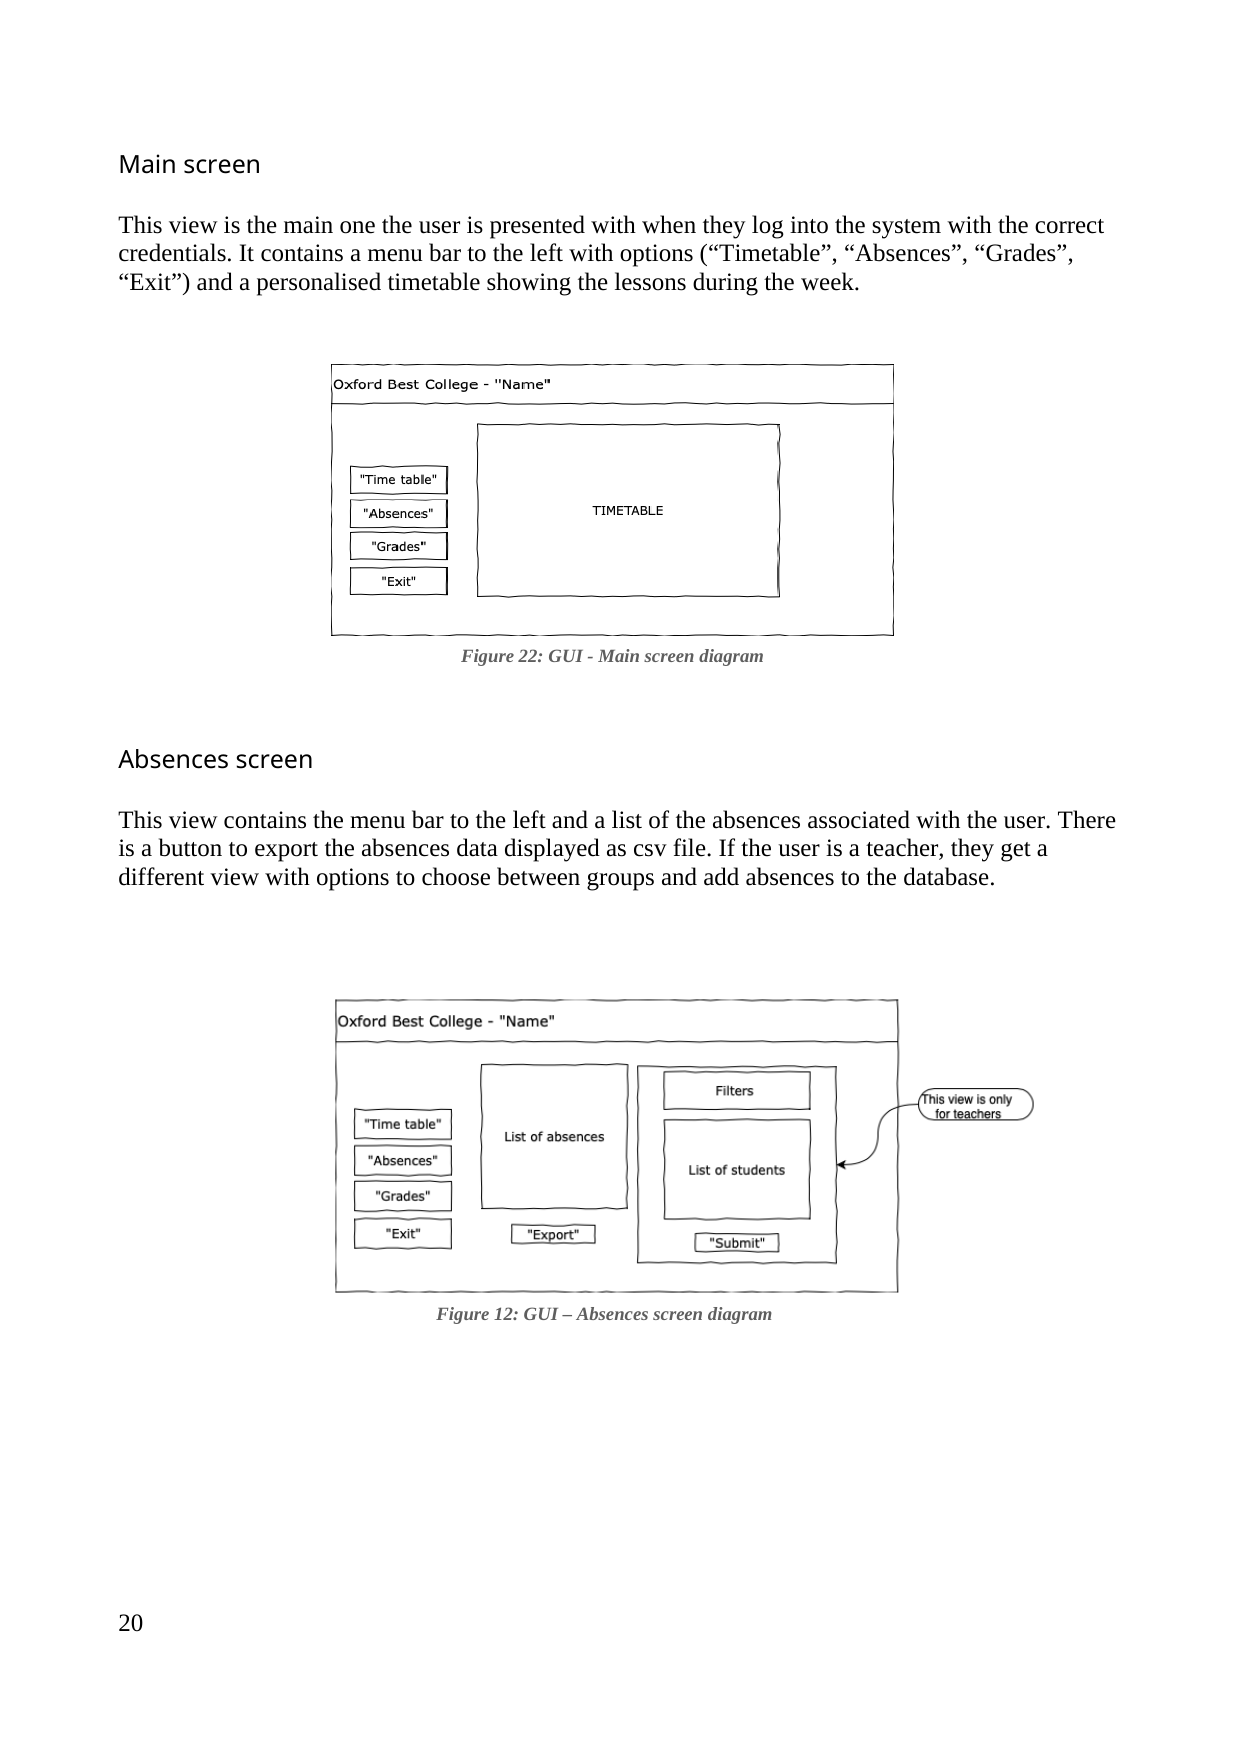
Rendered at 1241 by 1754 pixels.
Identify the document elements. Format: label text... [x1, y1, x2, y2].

picture [321, 354, 905, 645]
picture [325, 989, 1044, 1303]
text Absences screen This view contains the menu bar to the left and a list of the absences associated with the user. There is a button to export the absences data displayed as csv file. If the user is a teacher, they get a different view with options to choose between groups and add absences to the database. [118, 742, 1122, 920]
